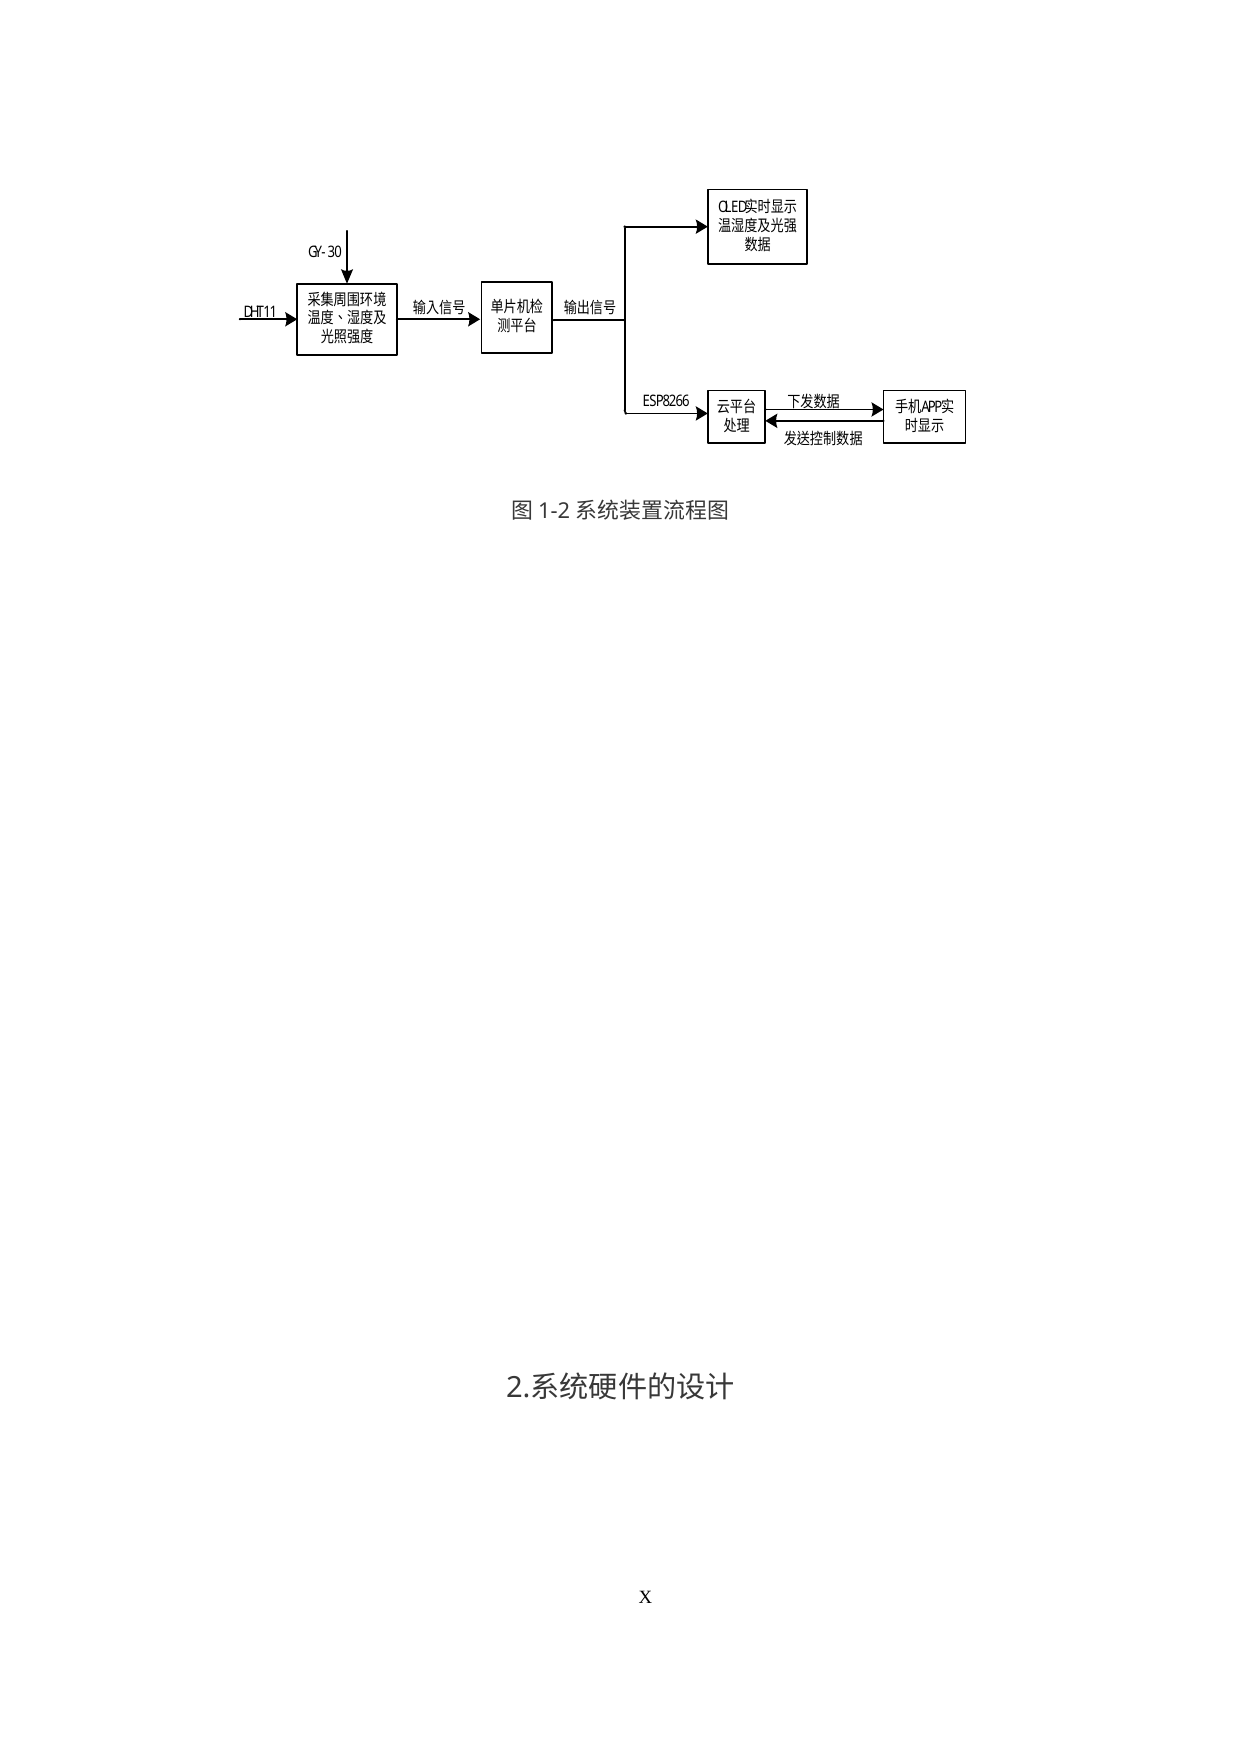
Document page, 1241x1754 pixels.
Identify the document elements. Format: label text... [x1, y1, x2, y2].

text 2.系统硬件的设计 [187, 1353, 1053, 1418]
text 图1-2 系统装置流程图 [187, 493, 1053, 526]
